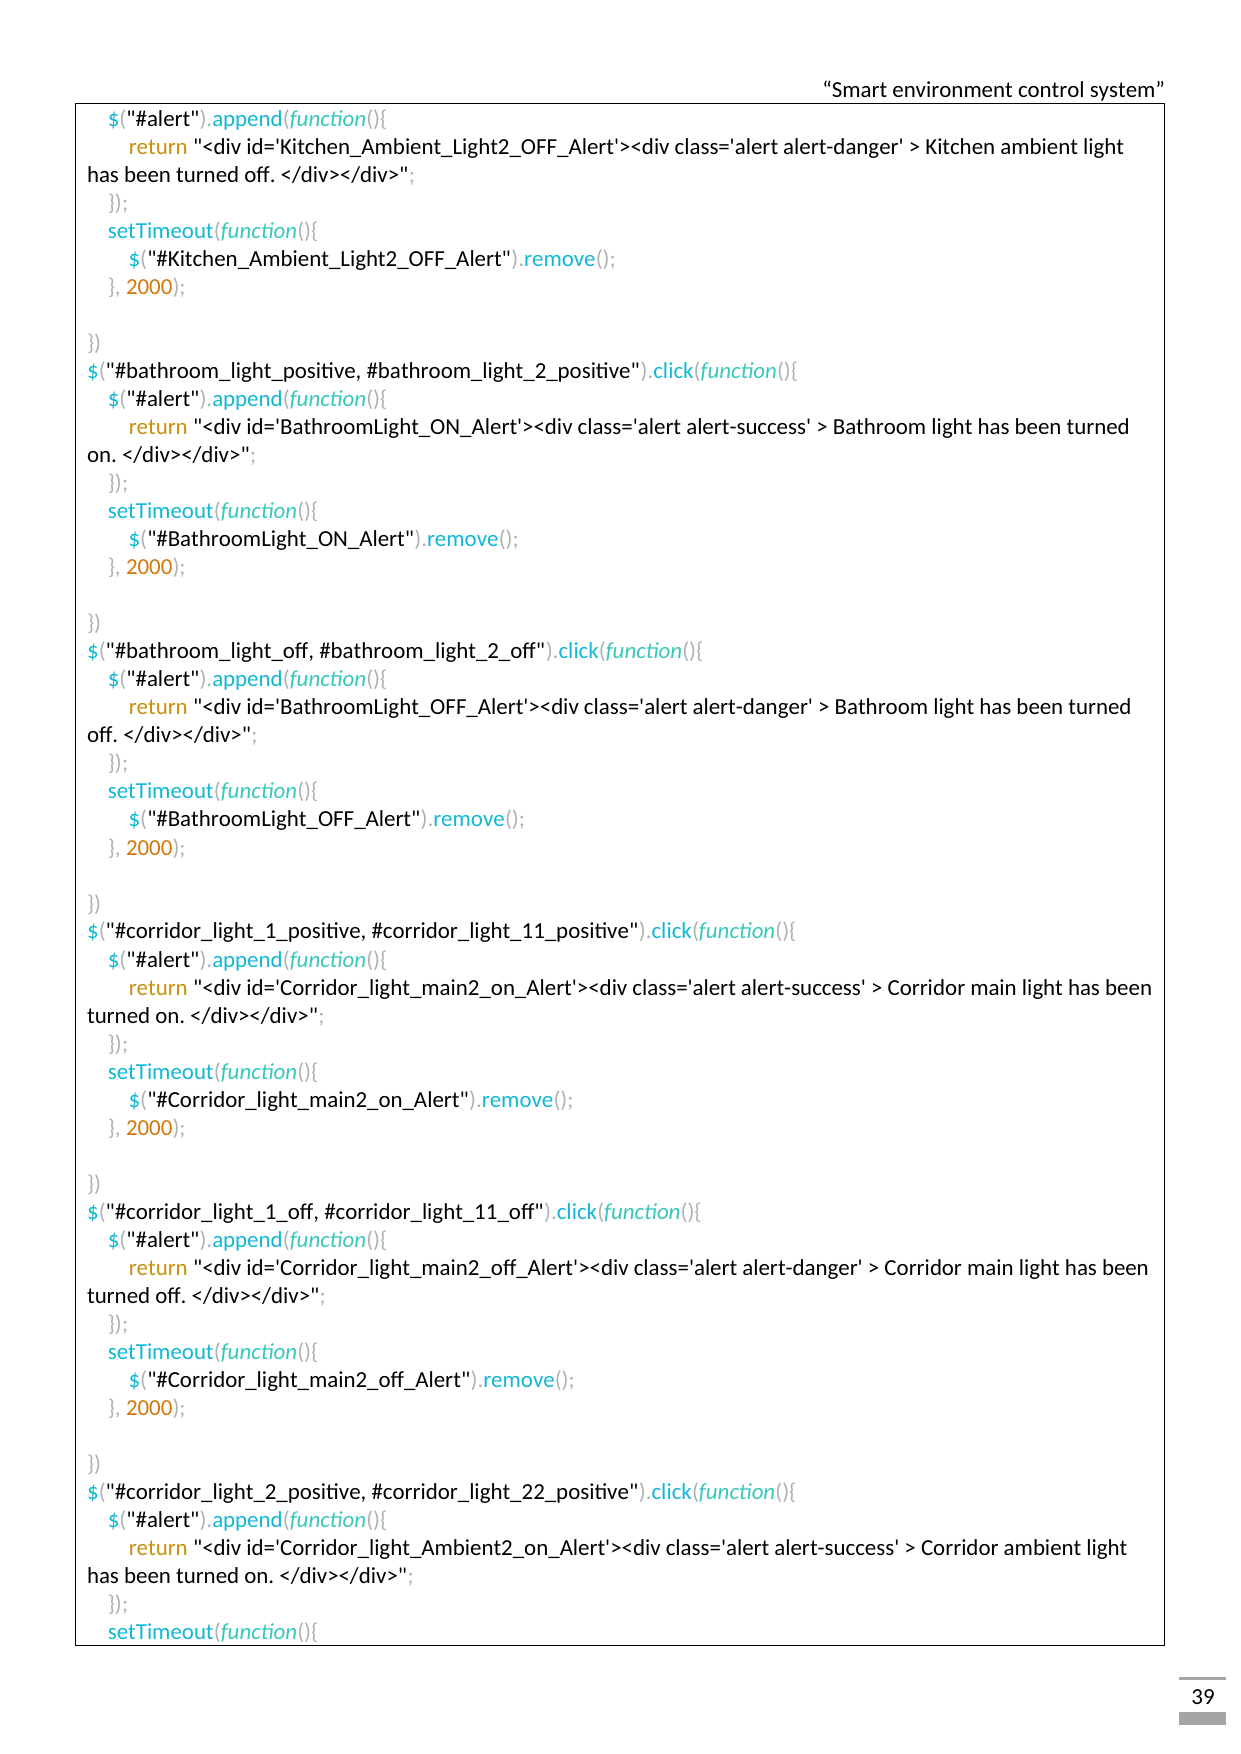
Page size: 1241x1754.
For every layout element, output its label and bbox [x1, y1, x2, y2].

table_header [76, 104, 1164, 1645]
